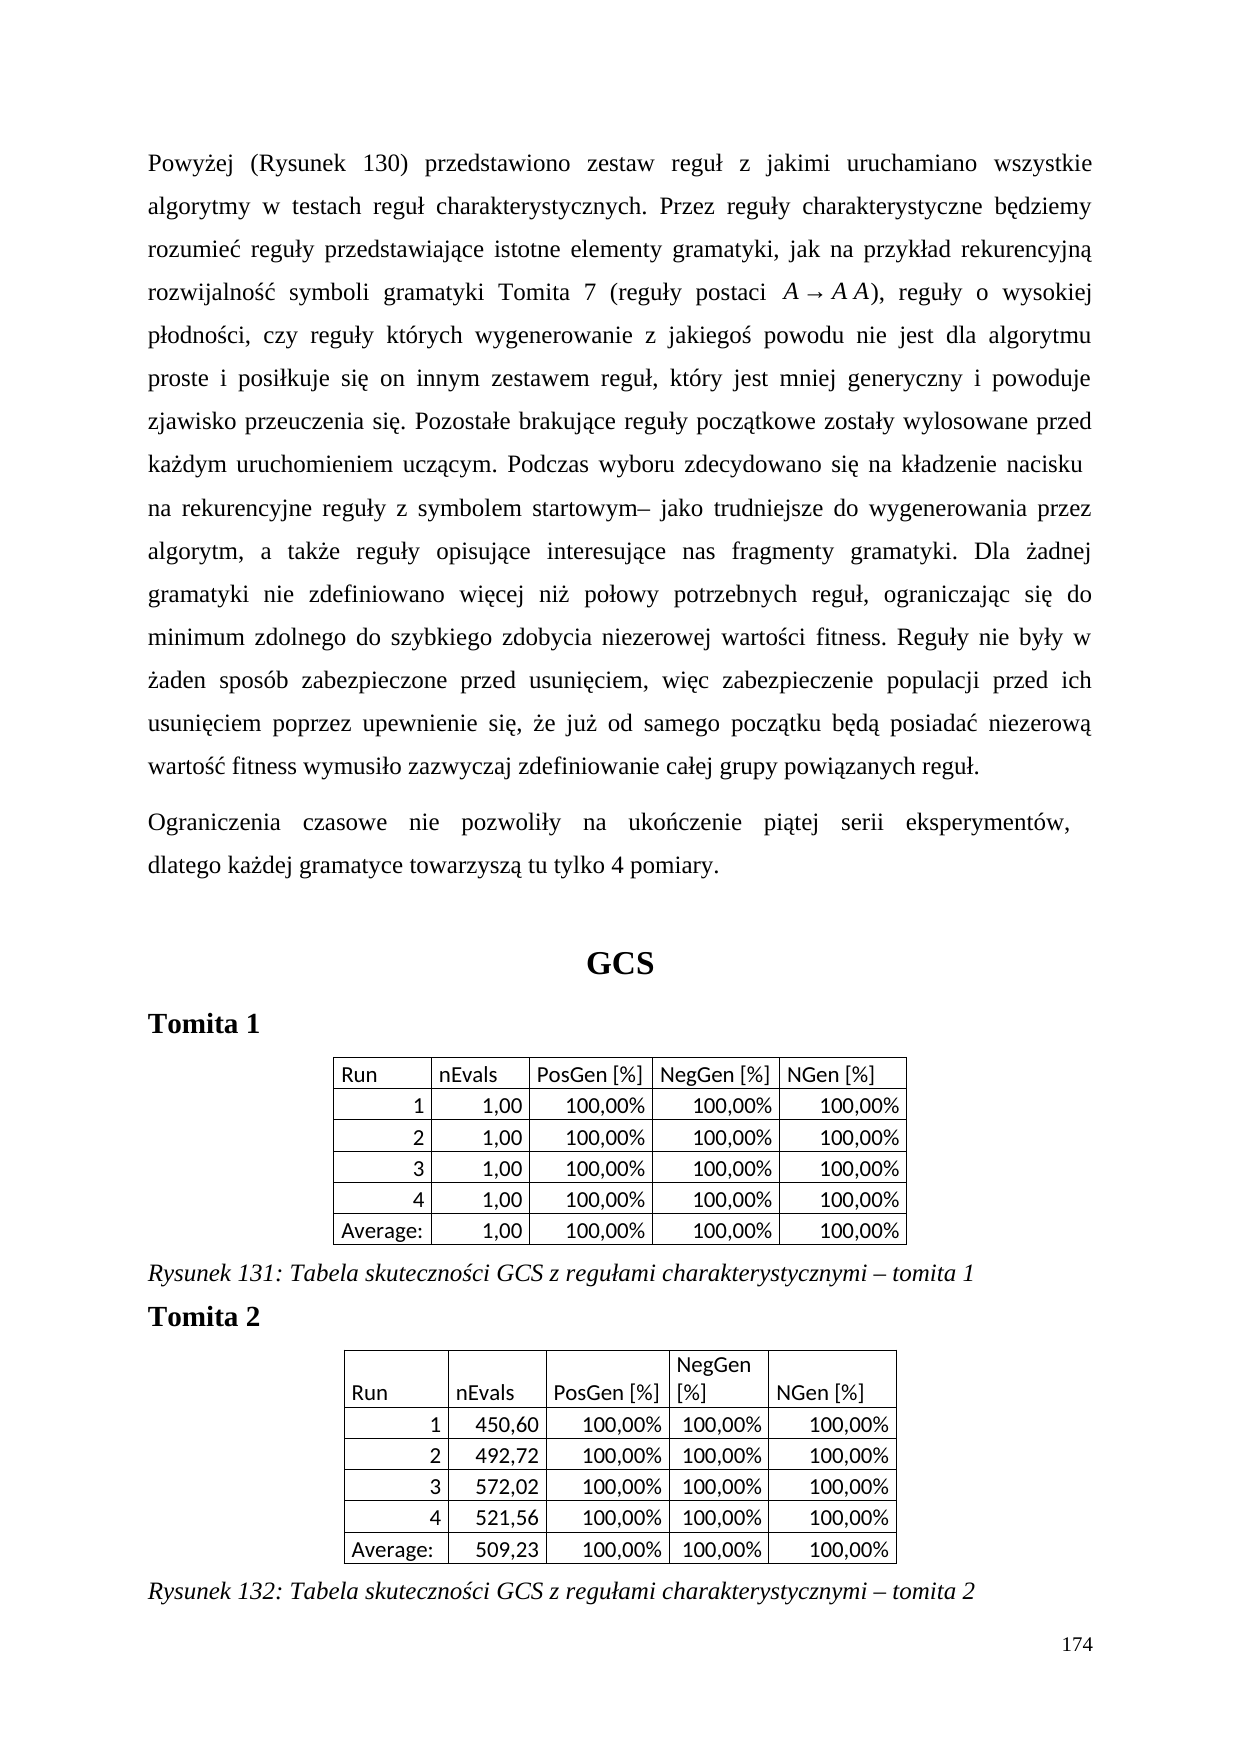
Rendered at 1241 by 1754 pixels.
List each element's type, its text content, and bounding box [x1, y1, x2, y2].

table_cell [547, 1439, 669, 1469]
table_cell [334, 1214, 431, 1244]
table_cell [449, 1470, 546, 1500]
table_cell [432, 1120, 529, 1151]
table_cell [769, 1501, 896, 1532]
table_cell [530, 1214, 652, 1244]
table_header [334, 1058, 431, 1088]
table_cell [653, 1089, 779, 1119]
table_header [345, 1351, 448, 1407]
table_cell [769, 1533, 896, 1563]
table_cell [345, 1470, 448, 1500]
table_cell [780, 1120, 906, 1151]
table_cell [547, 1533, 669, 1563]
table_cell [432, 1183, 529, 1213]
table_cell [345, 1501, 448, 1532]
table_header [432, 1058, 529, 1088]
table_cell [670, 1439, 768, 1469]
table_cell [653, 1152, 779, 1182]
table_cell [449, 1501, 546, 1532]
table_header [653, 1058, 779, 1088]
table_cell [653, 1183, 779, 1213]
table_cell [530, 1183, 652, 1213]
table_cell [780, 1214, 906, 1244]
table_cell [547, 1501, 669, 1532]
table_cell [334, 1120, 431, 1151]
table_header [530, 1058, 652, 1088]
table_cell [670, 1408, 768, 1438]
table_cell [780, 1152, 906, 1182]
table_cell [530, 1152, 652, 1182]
text Ograniczenia czasowe nie pozwoliły na ukończenie piątej serii eksperymentów, dlatego każdej gramatyce towarzyszą tu tylko 4 pomiary. [148, 807, 1093, 879]
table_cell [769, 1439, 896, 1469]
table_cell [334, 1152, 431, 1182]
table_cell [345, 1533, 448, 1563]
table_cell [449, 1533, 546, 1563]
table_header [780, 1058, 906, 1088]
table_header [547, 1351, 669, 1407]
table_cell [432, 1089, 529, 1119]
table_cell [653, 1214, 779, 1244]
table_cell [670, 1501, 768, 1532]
text Tomita 2 [148, 1299, 1093, 1333]
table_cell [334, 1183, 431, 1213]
text GCS [148, 943, 1093, 982]
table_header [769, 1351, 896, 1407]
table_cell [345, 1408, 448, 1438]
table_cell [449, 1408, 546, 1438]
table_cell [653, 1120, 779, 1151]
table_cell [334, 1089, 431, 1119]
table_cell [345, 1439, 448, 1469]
text Powyżej (Rysunek 130) przedstawiono zestaw reguł z jakimi uruchamiano wszystkie algorytmy w testach reguł charakterystycznych. Przez reguły charakterystyczne będziemy rozumieć reguły przedstawiające istotne elementy gramatyki, jak na przykład rekurencyjną rozwijalność symboli gramatyki Tomita 7 (reguły postaci ), reguły o wysokiej płodności, czy reguły których wygenerowanie z jakiegoś powodu nie jest dla algorytmu proste i posiłkuje się on innym zestawem reguł, który jest mniej generyczny i powoduje zjawisko przeuczenia się. Pozostałe brakujące reguły początkowe zostały wylosowane przed każdym uruchomieniem uczącym. Podczas wyboru zdecydowano się na kładzenie nacisku na rekurencyjne reguły z symbolem startowym– jako trudniejsze do wygenerowania przez algorytm, a także reguły opisujące interesujące nas fragmenty gramatyki. Dla żadnej gramatyki nie zdefiniowano więcej niż połowy potrzebnych reguł, ograniczając się do minimum zdolnego do szybkiego zdobycia niezerowej wartości fitness. Reguły nie były w żaden sposób zabezpieczone przed usunięciem, więc zabezpieczenie populacji przed ich usunięciem poprzez upewnienie się, że już od samego początku będą posiadać niezerową wartość fitness wymusiło zazwyczaj zdefiniowanie całej grupy powiązanych reguł. [148, 148, 1093, 780]
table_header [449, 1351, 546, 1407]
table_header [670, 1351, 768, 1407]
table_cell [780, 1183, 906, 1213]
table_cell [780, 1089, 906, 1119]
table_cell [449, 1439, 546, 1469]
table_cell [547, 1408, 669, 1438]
text Rysunek 132: Tabela skuteczności GCS z regułami charakterystycznymi – tomita 2 [148, 1576, 1093, 1605]
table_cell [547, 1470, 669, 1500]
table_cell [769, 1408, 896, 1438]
text Tomita 1 [148, 1007, 1093, 1040]
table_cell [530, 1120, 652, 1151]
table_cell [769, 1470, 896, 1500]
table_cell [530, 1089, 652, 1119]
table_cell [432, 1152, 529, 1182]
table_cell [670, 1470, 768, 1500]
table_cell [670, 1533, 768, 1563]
text Rysunek 131: Tabela skuteczności GCS z regułami charakterystycznymi – tomita 1 [148, 1258, 1093, 1287]
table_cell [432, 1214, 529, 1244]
